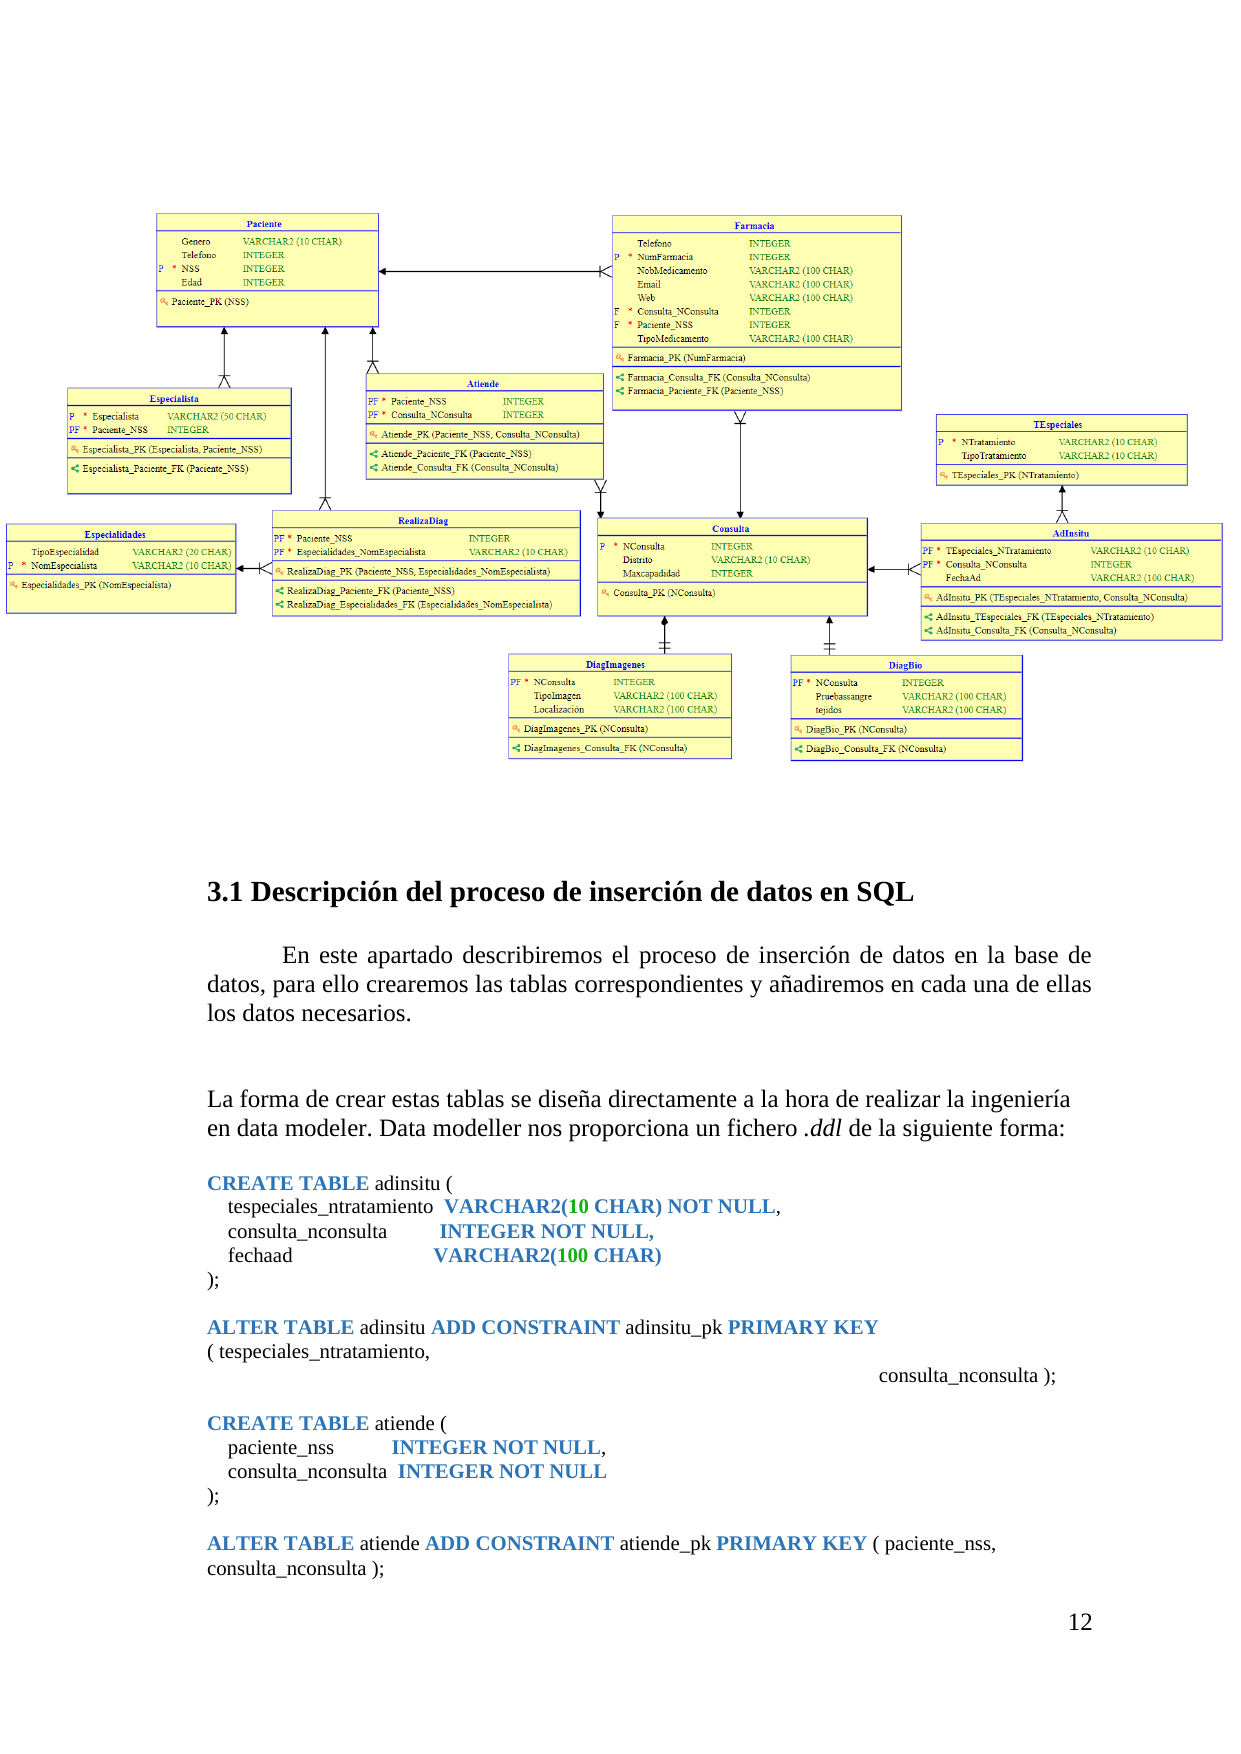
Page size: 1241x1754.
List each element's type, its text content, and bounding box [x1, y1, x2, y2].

text ); [207, 1483, 1092, 1507]
text ); [207, 1267, 1092, 1291]
text consulta_nconsulta ); [207, 1363, 1092, 1387]
text ALTER TABLE adinsitu ADD CONSTRAINT adinsitu_pk PRIMARY KEY ( tespeciales_ntratamiento, [207, 1315, 1092, 1363]
text consulta_nconsulta INTEGER NOT NULL [207, 1459, 1092, 1483]
text La forma de crear estas tablas se diseña directamente a la hora de realizar la ingeniería en data modeler. Data modeller nos proporciona un fichero .ddl de la siguiente forma: [207, 1084, 1092, 1142]
text consulta_nconsulta INTEGER NOT NULL, [207, 1218, 1092, 1243]
text paciente_nss INTEGER NOT NULL, [207, 1435, 1092, 1459]
text tespeciales_ntratamiento VARCHAR2(10 CHAR) NOT NULL, [207, 1194, 1092, 1218]
text CREATE TABLE atiende ( [207, 1411, 1092, 1435]
subtitle 3.1 Descripción del proceso de inserción de datos en SQL [207, 874, 1092, 907]
picture [0, 212, 1241, 802]
text En este apartado describiremos el proceso de inserción de datos en la base de datos, para ello crearemos las tablas correspondientes y añadiremos en cada una de ellas los datos necesarios. [207, 940, 1092, 1027]
text CREATE TABLE adinsitu ( [207, 1170, 1092, 1194]
text ALTER TABLE atiende ADD CONSTRAINT atiende_pk PRIMARY KEY ( paciente_nss, consulta_nconsulta ); [207, 1531, 1092, 1579]
text fechaad VARCHAR2(100 CHAR) [207, 1243, 1092, 1267]
